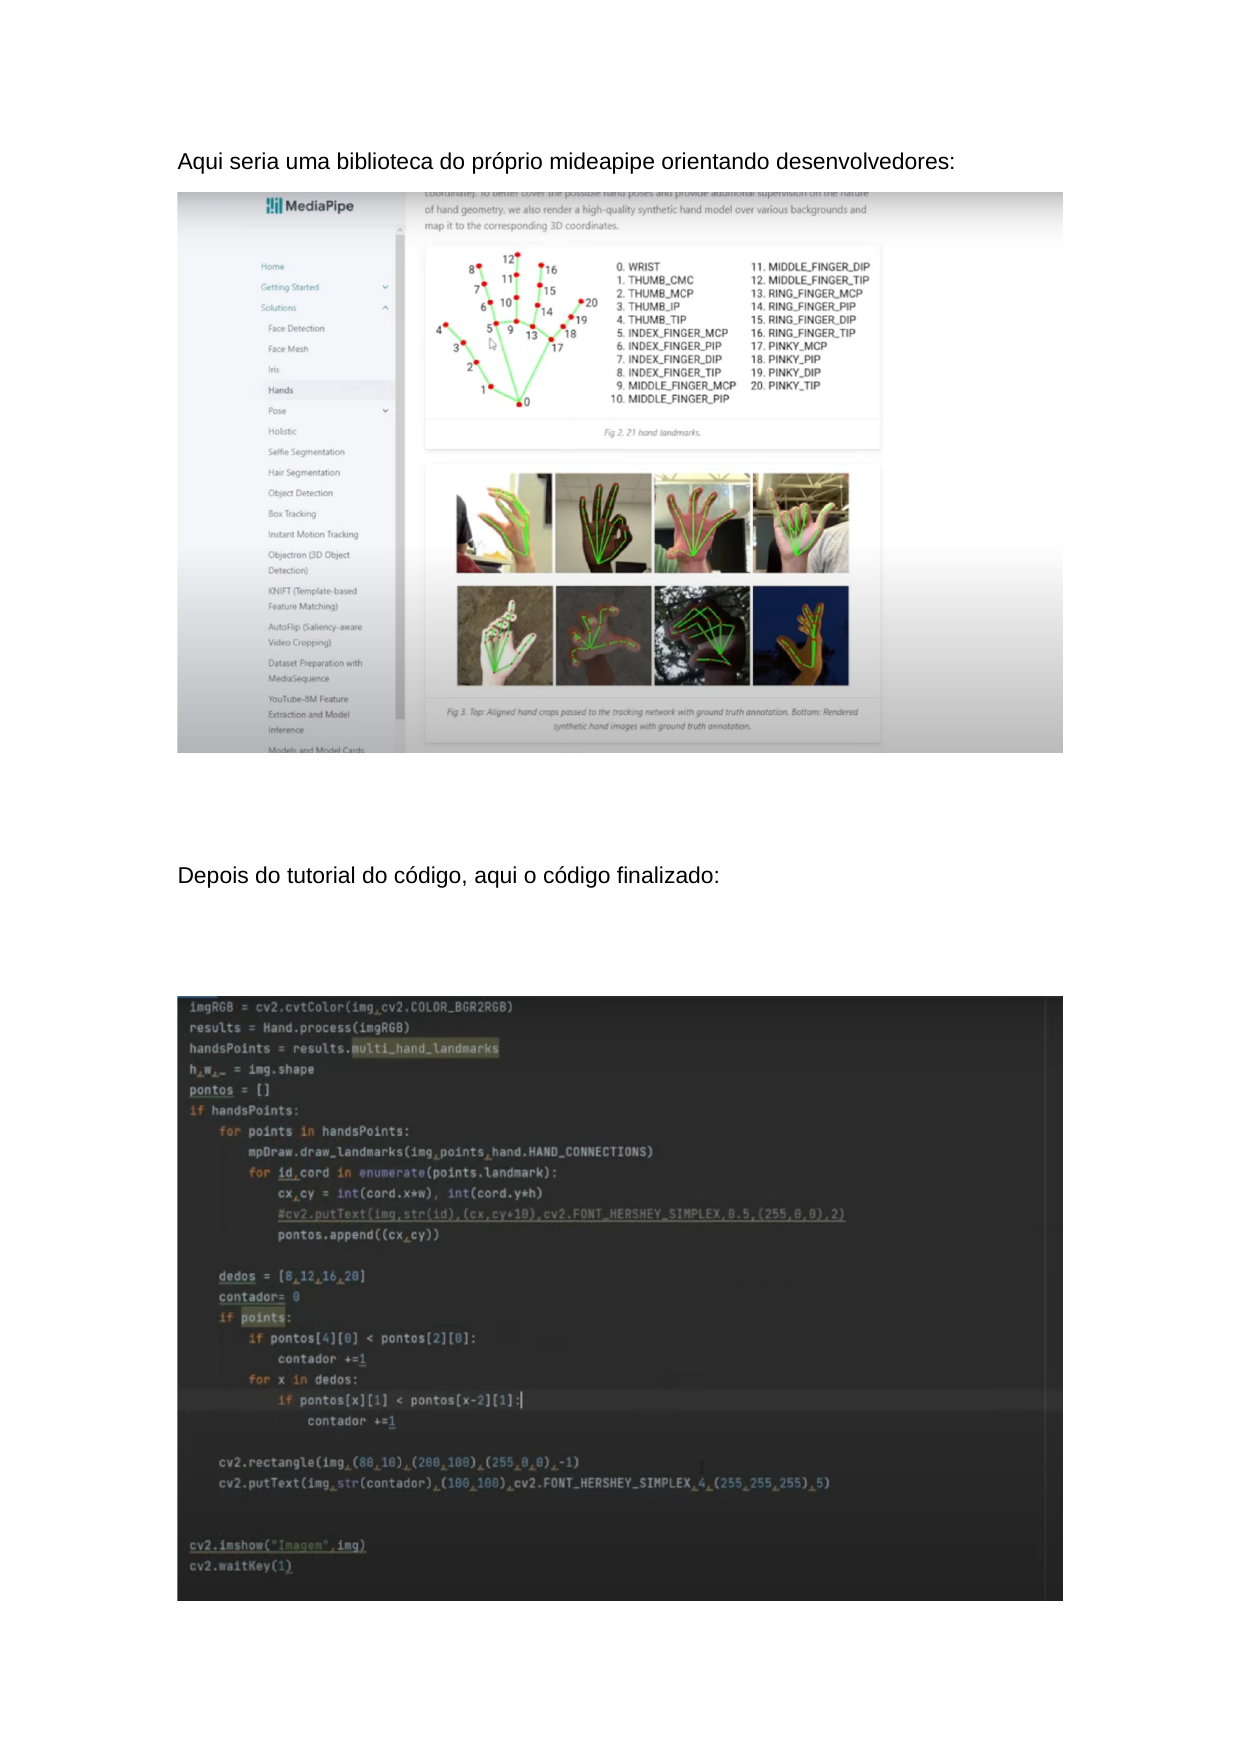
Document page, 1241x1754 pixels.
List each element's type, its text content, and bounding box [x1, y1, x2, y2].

picture [177, 192, 1063, 753]
text Aqui seria uma biblioteca do próprio mideapipe orientando desenvolvedores: [177, 148, 1063, 174]
picture [177, 996, 1063, 1601]
text Depois do tutorial do código, aqui o código finalizado: [177, 862, 1063, 888]
